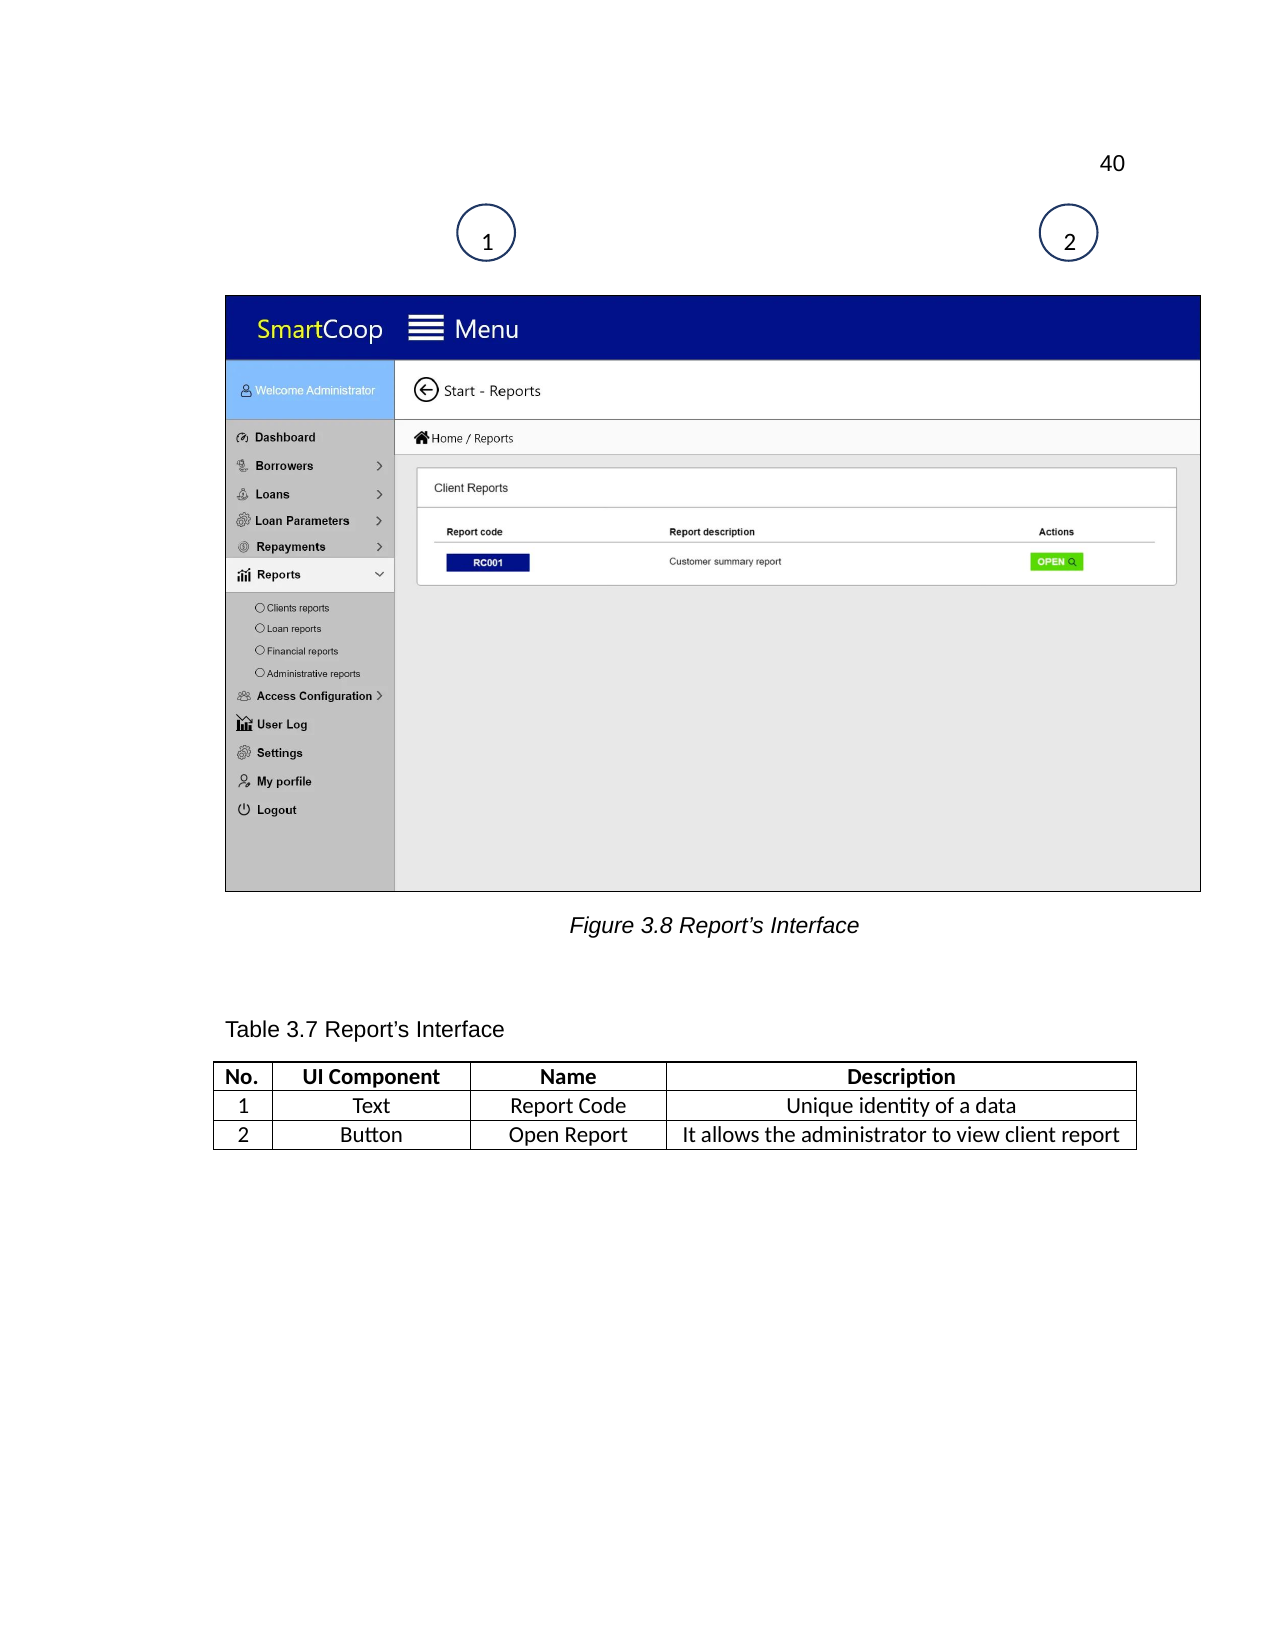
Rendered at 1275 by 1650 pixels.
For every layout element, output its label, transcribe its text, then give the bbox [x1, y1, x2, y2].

table_header Name [471, 1063, 666, 1090]
text Table 3.7 Report’s Interface [225, 1016, 1125, 1043]
table_cell Open Report [471, 1121, 666, 1148]
table_cell Report Code [471, 1091, 666, 1119]
table_cell 1 [214, 1091, 272, 1119]
table_cell 2 [214, 1121, 272, 1148]
table_header Description [667, 1063, 1136, 1090]
table_cell Button [273, 1121, 470, 1148]
table_cell Text [273, 1091, 470, 1119]
picture [226, 296, 1200, 891]
table_header UI Component [273, 1063, 470, 1090]
table_header No. [214, 1063, 272, 1090]
table_cell It allows the administrator to view client report [667, 1121, 1136, 1148]
table_cell Unique identity of a data [667, 1091, 1136, 1119]
